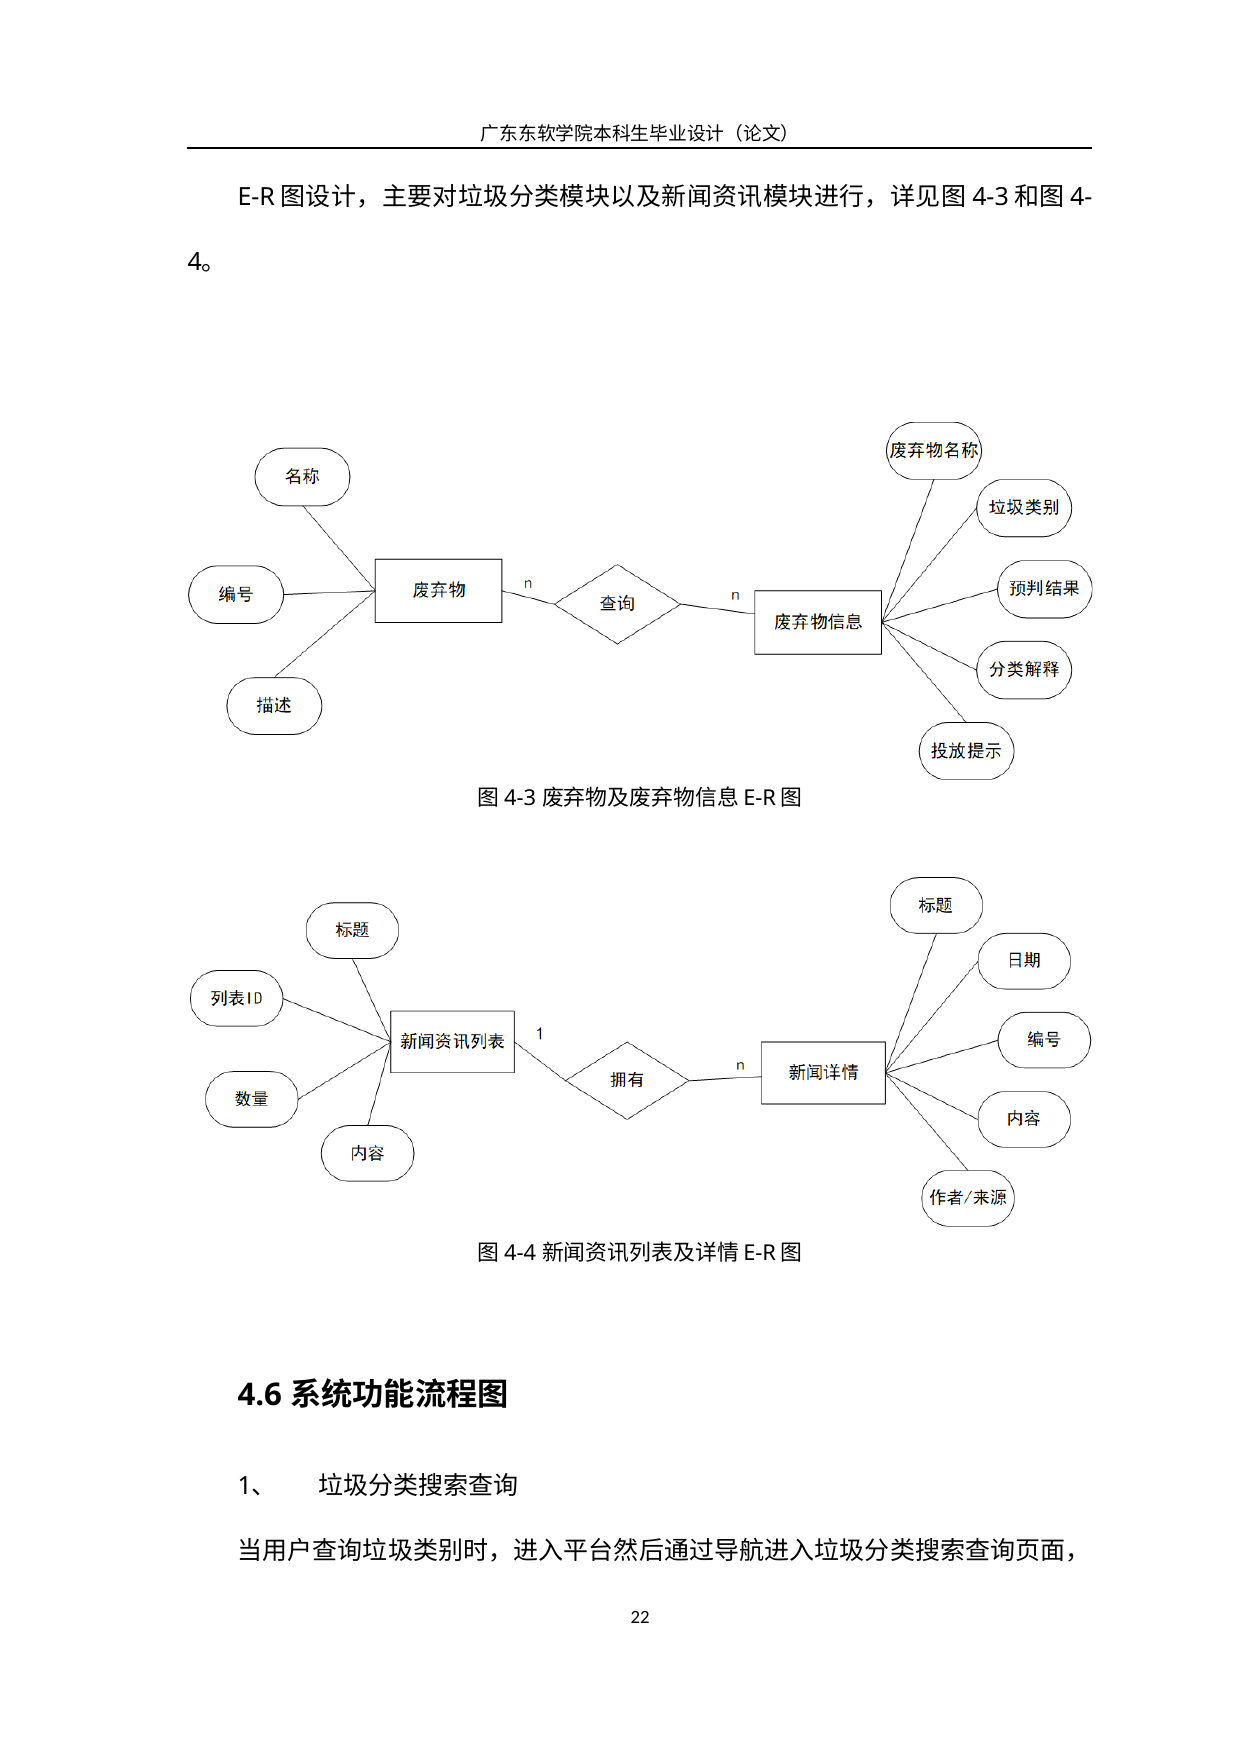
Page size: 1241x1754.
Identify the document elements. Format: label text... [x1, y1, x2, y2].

picture [187, 422, 1093, 780]
text 图4-4 新闻资讯列表及详情E-R图 [187, 1234, 1092, 1267]
text 图4-3 废弃物及废弃物信息E-R图 [187, 780, 1092, 812]
text E-R图设计，主要对垃圾分类模块以及新闻资讯模块进行，详见图4-3和图4-4。 [187, 162, 1092, 292]
title 4.6 系统功能流程图 [237, 1359, 1092, 1424]
list 垃圾分类搜索查询 [237, 1451, 1092, 1516]
picture [187, 877, 1093, 1227]
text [187, 1516, 1092, 1581]
